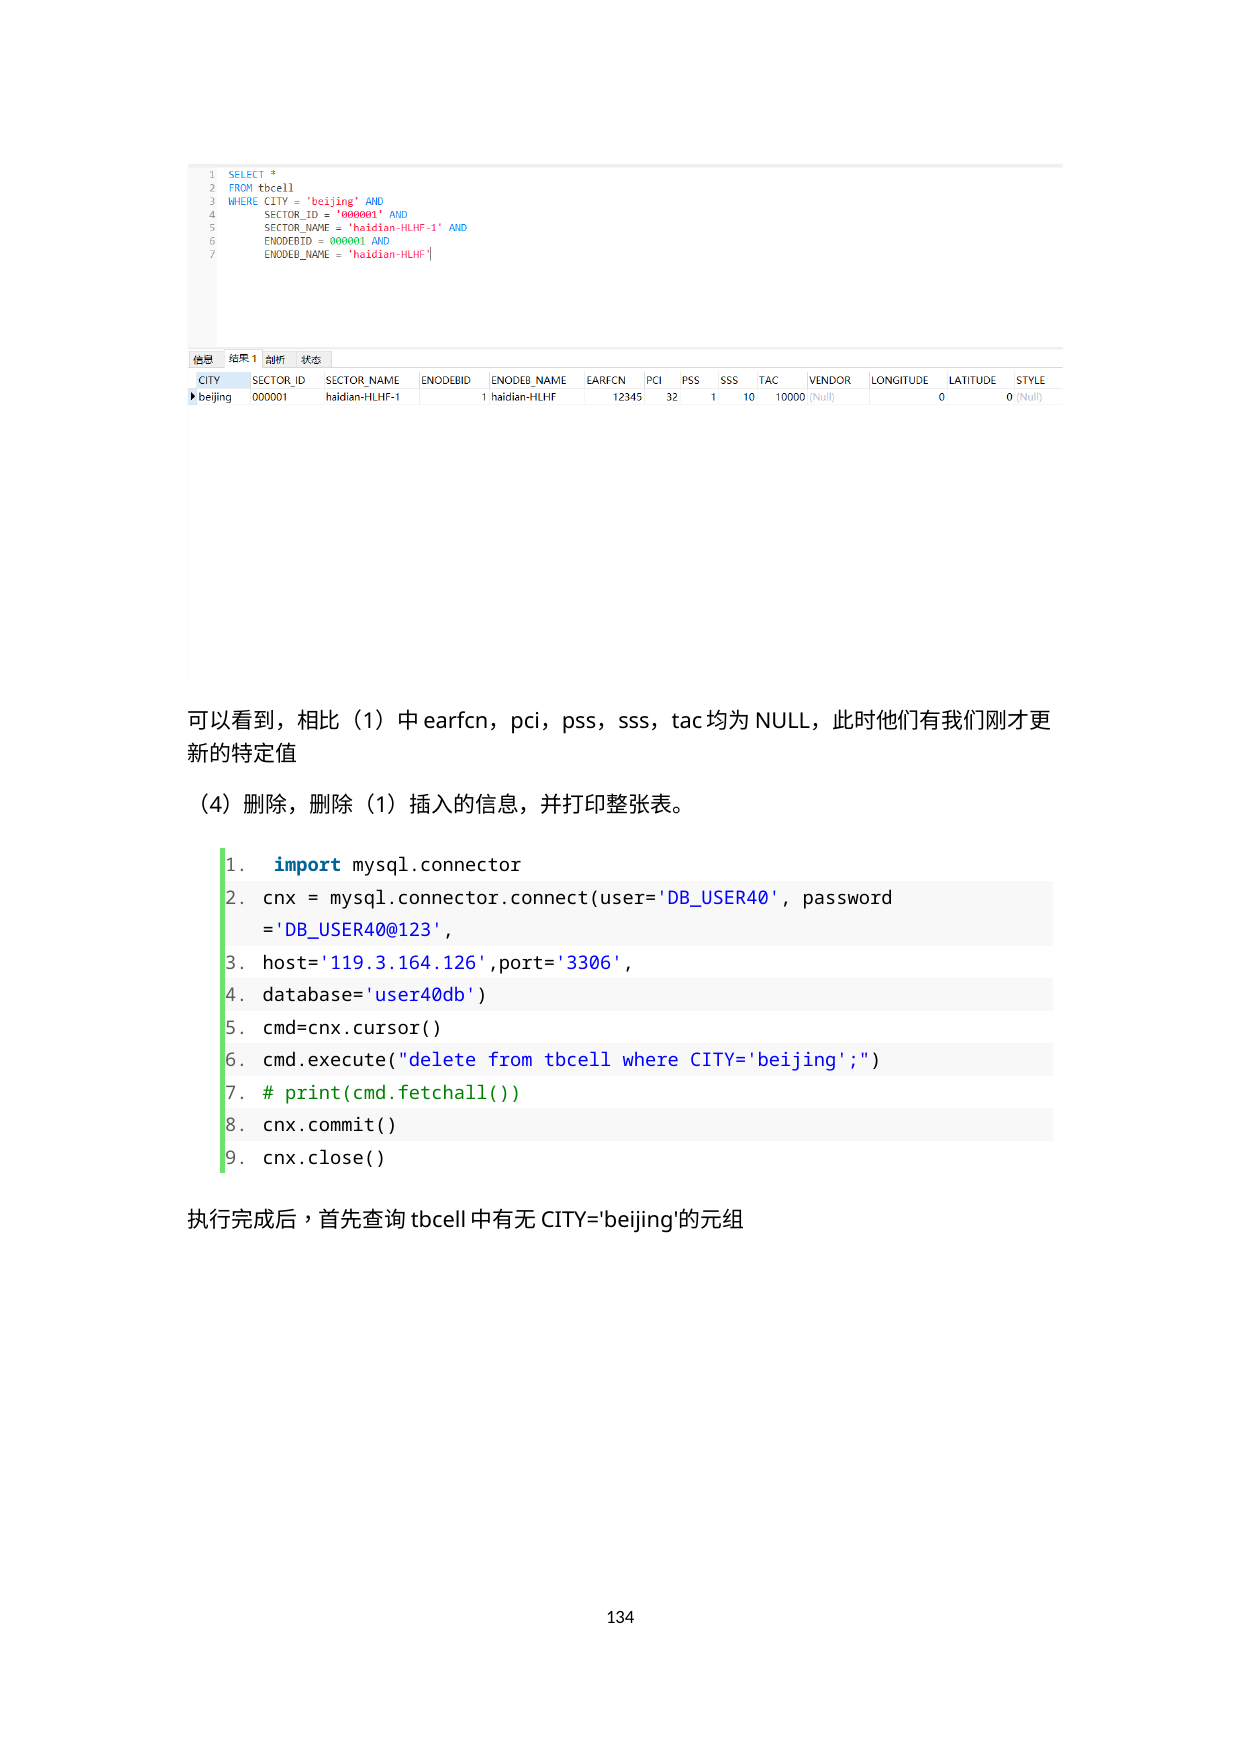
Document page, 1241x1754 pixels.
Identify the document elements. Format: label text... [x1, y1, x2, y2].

list cmd.execute("delete from tbcell where CITY='beijing';") [225, 1043, 1053, 1076]
list host='119.3.164.126',port='3306', [225, 946, 1053, 978]
list cnx = mysql.connector.connect(user='DB_USER40', password='DB_USER40@123', [225, 881, 1053, 946]
picture [187, 164, 1063, 680]
list cnx.close() [225, 1141, 1053, 1173]
list cnx.commit() [225, 1108, 1053, 1141]
text 可以看到，相比（1）中earfcn，pci，pss，sss，tac均为NULL，此时他们有我们刚才更新的特定值 [187, 703, 1053, 768]
list # print(cmd.fetchall()) [225, 1076, 1053, 1108]
text 执行完成后，首先查询tbcell中有无CITY='beijing'的元组 [187, 1202, 1053, 1235]
text （4）删除，删除（1）插入的信息，并打印整张表。 [187, 787, 1053, 819]
list cmd=cnx.cursor() [225, 1011, 1053, 1043]
list import mysql.connector [225, 848, 1053, 881]
list database='user40db') [225, 978, 1053, 1011]
